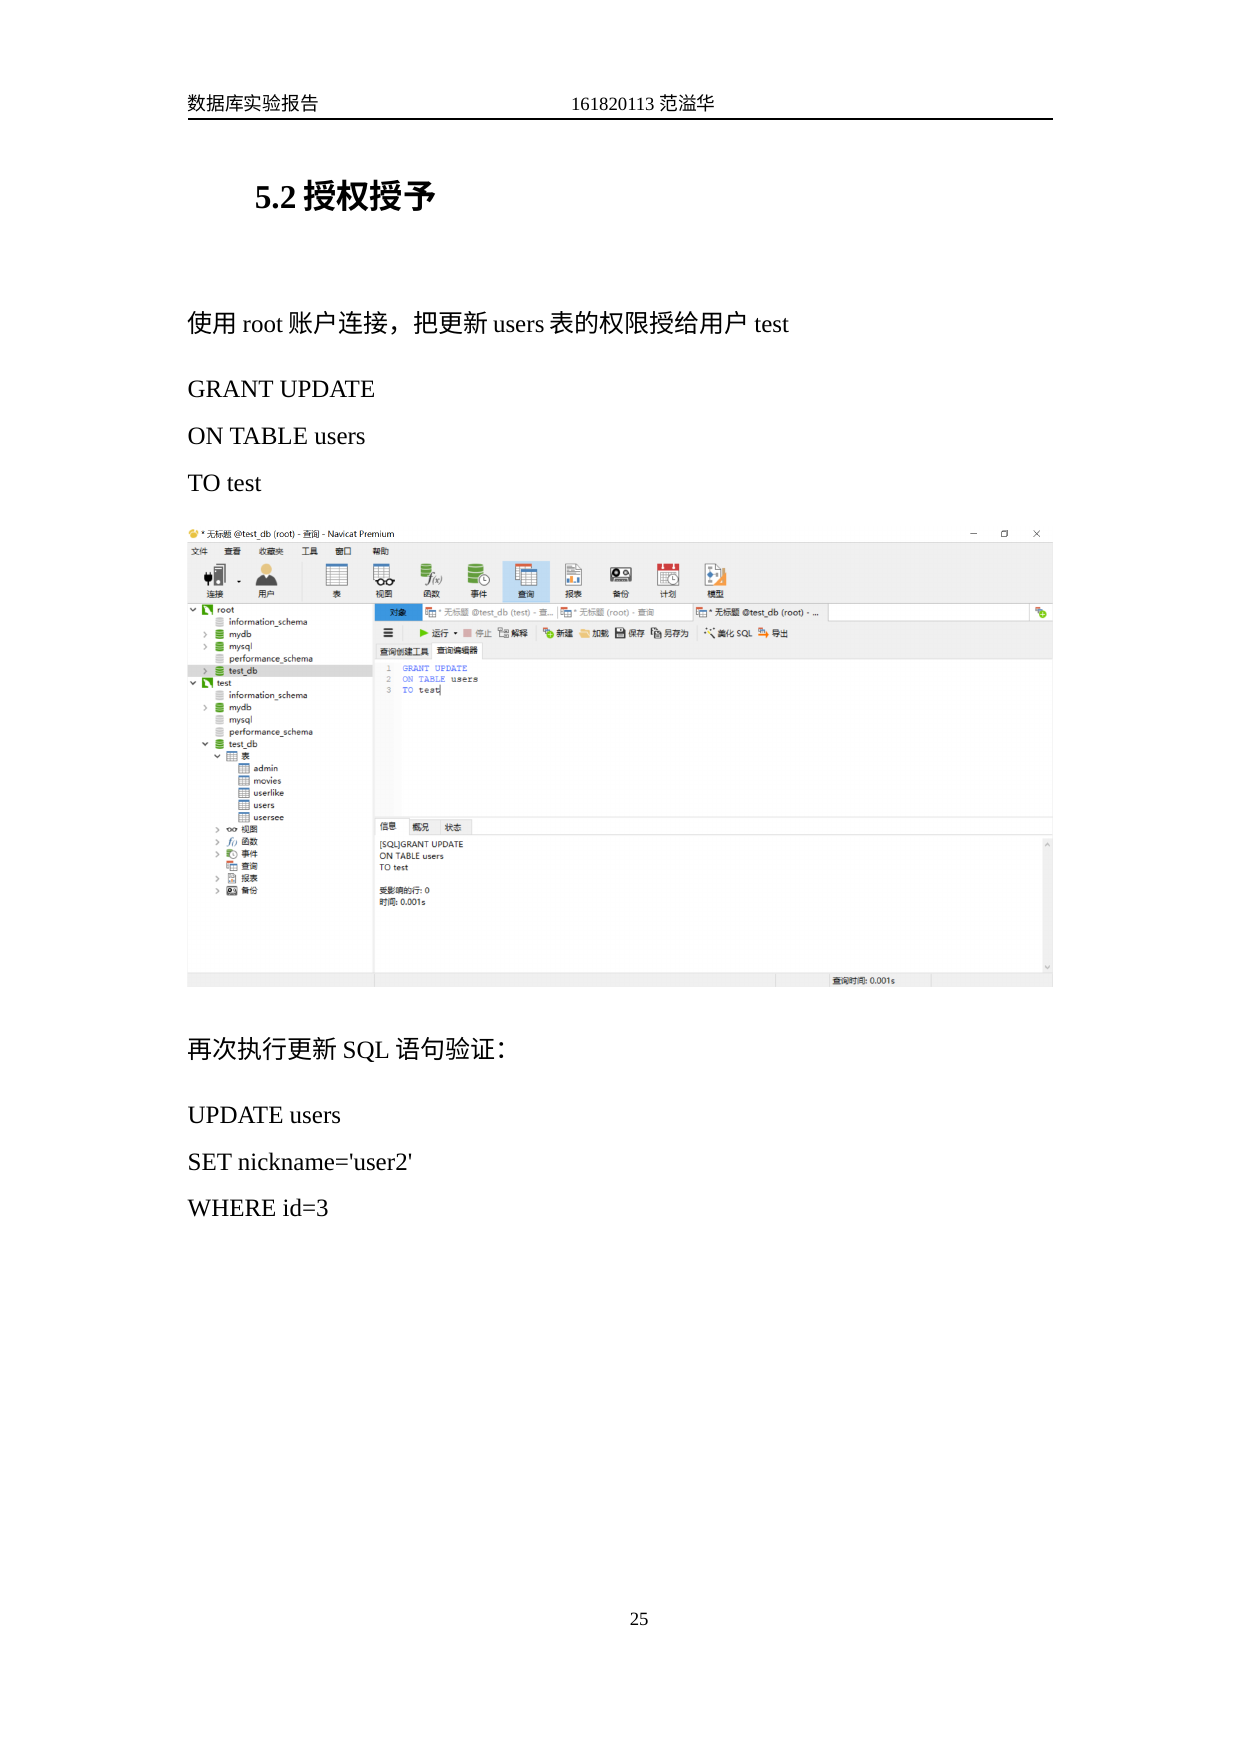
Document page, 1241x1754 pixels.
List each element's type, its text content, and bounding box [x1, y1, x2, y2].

text UPDATE users [187, 1098, 1053, 1130]
text 再次执行更新SQL语句验证： [187, 1015, 1053, 1080]
subtitle 5.2授权授予 [187, 162, 1053, 227]
text WHERE id=3 [187, 1192, 1053, 1224]
picture [187, 526, 1053, 987]
text 使用root账户连接，把更新users表的权限授给用户test [187, 289, 1053, 354]
text SET nickname='user2' [187, 1145, 1053, 1177]
text TO test [187, 466, 1053, 498]
text GRANT UPDATE [187, 372, 1053, 405]
text ON TABLE users [187, 419, 1053, 452]
